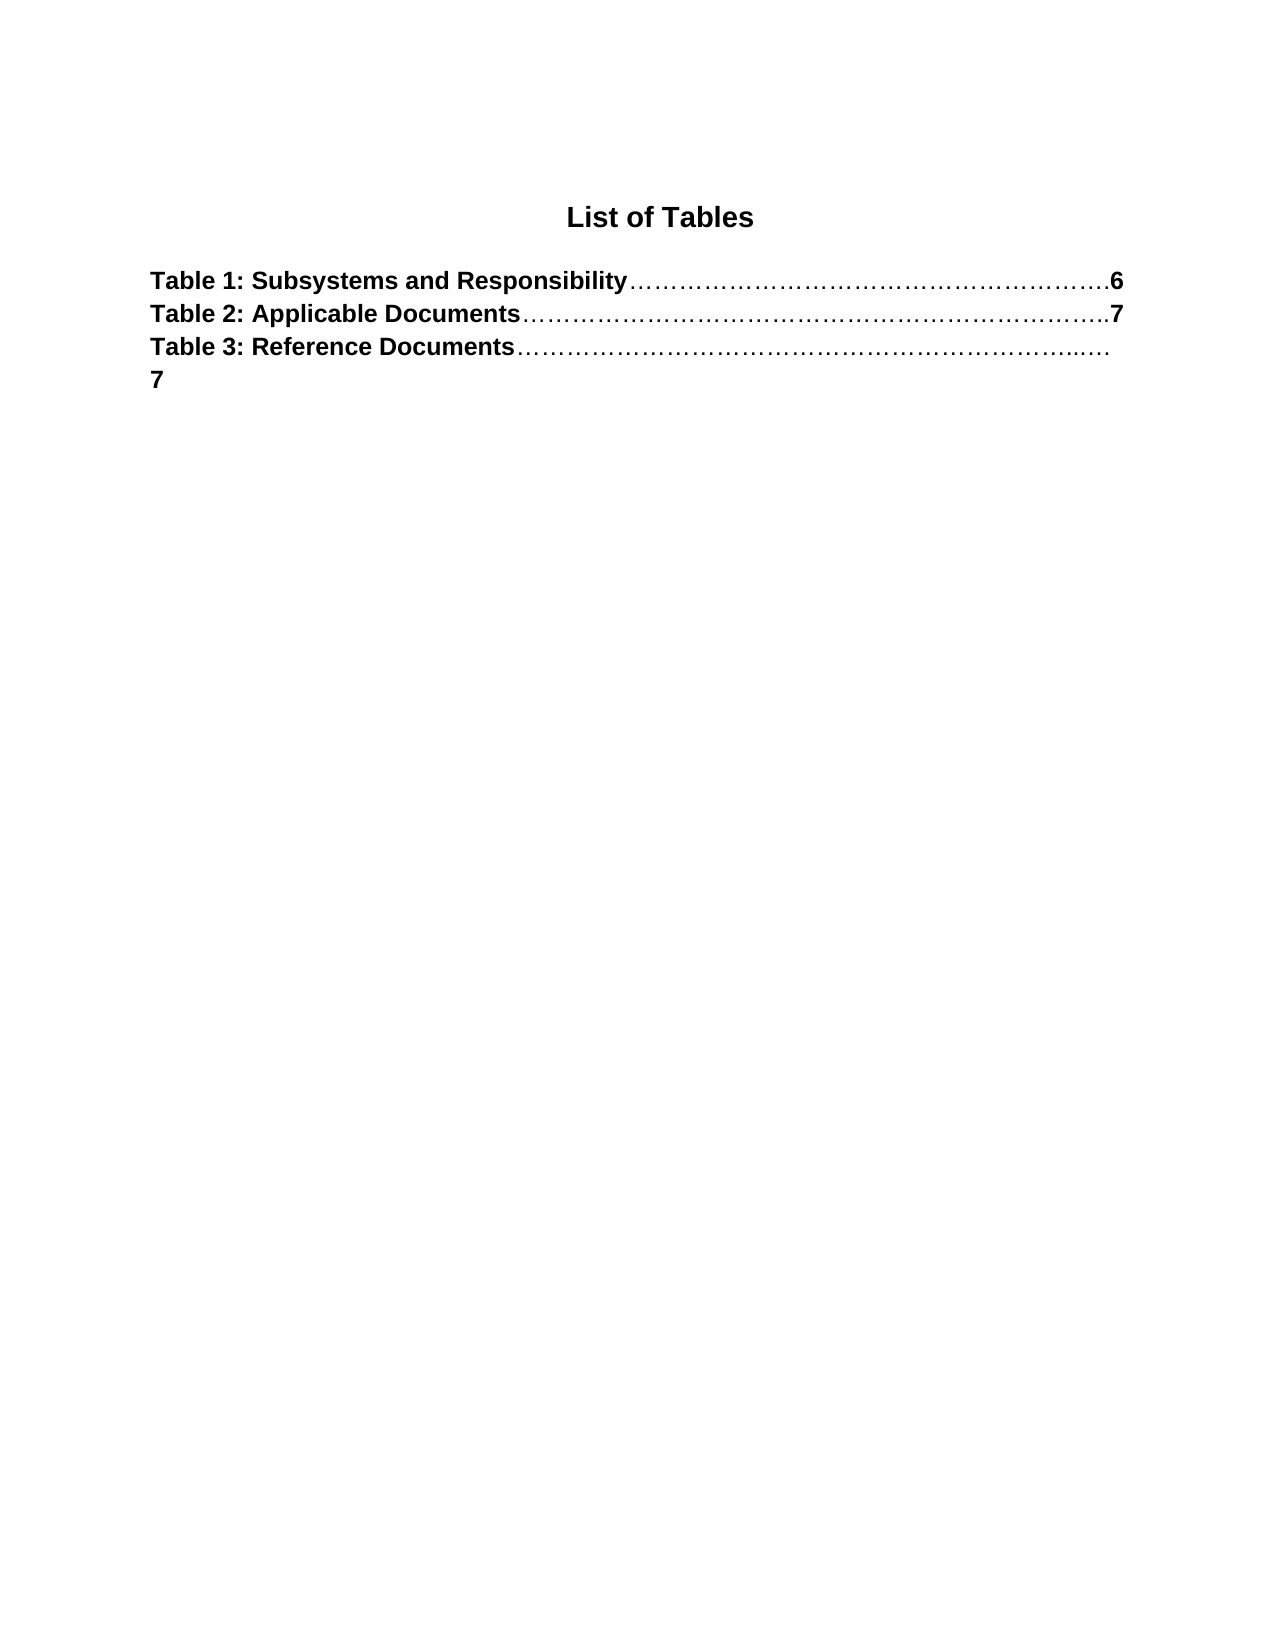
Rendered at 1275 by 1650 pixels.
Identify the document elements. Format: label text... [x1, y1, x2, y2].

text List of Tables [187, 200, 1125, 233]
